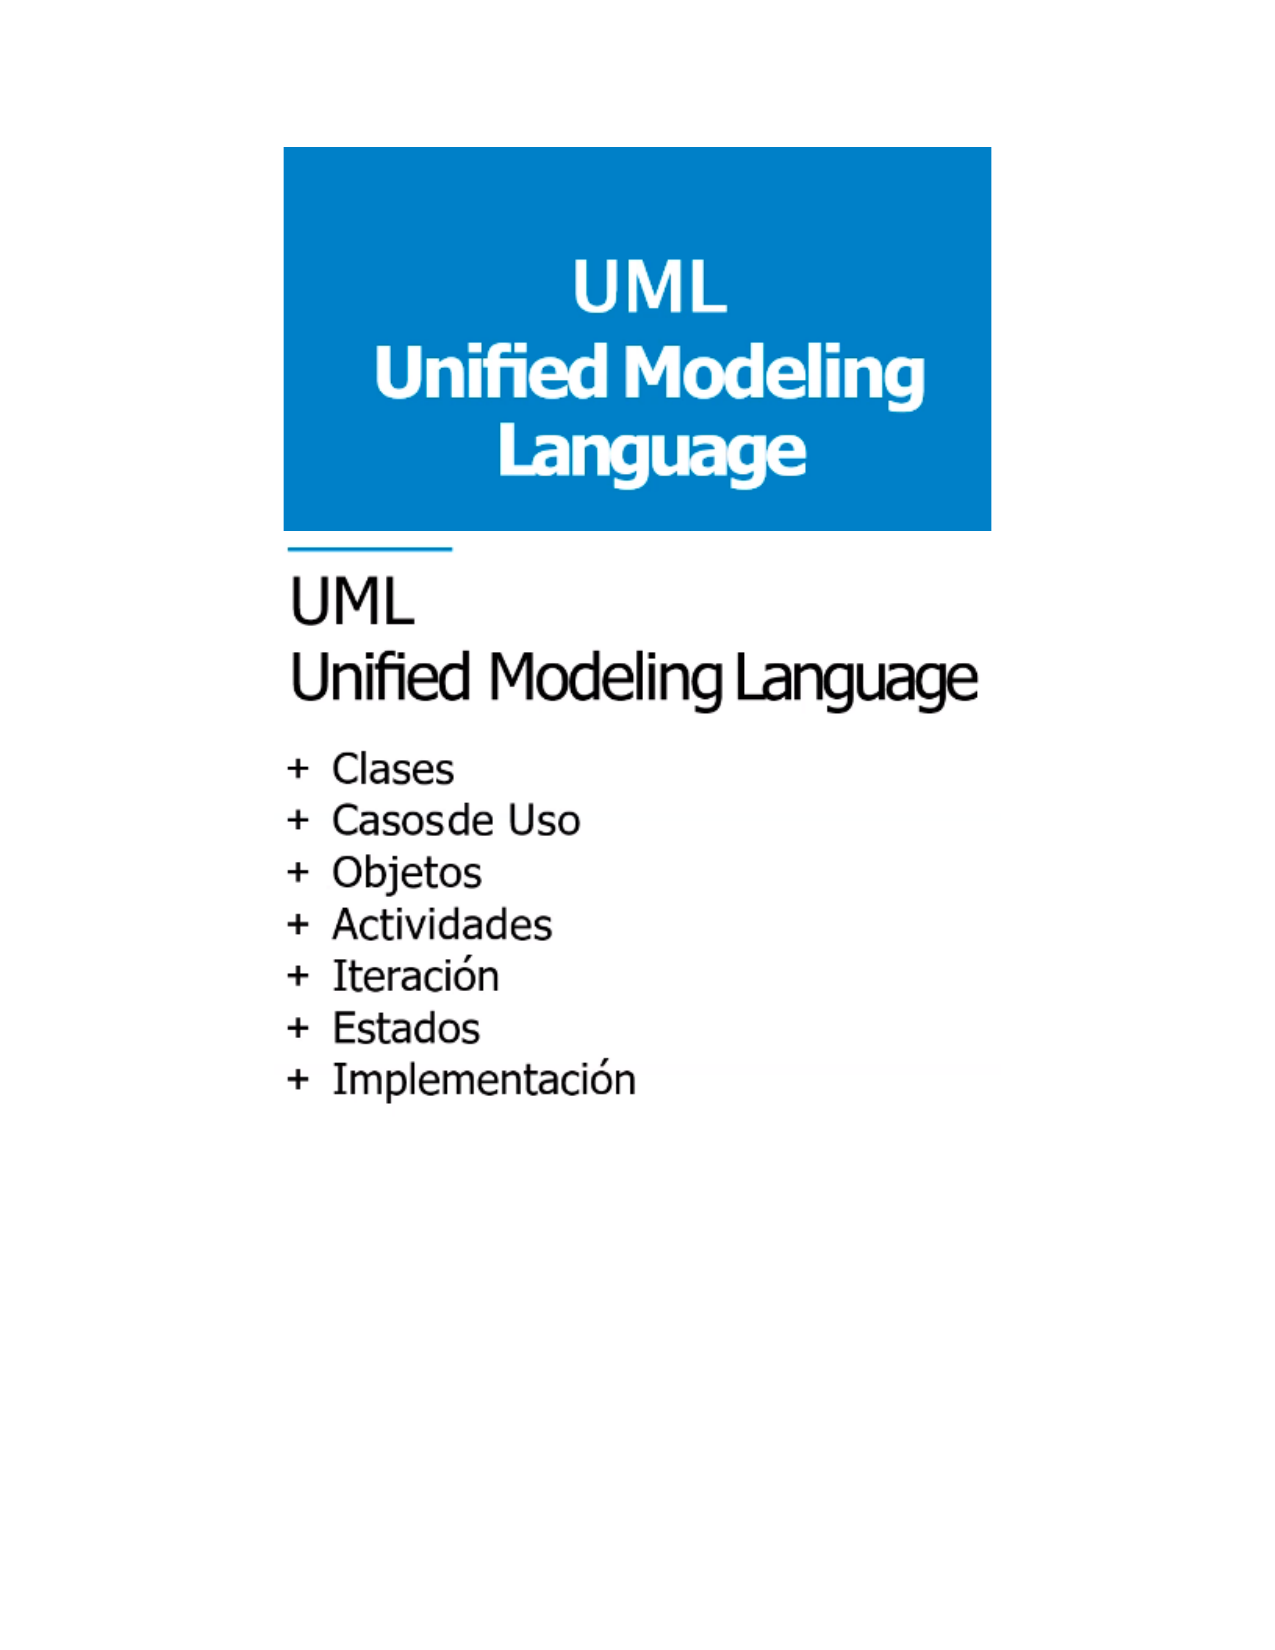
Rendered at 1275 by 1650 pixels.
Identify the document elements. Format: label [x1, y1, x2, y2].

picture [274, 532, 1001, 1121]
picture [283, 147, 992, 531]
